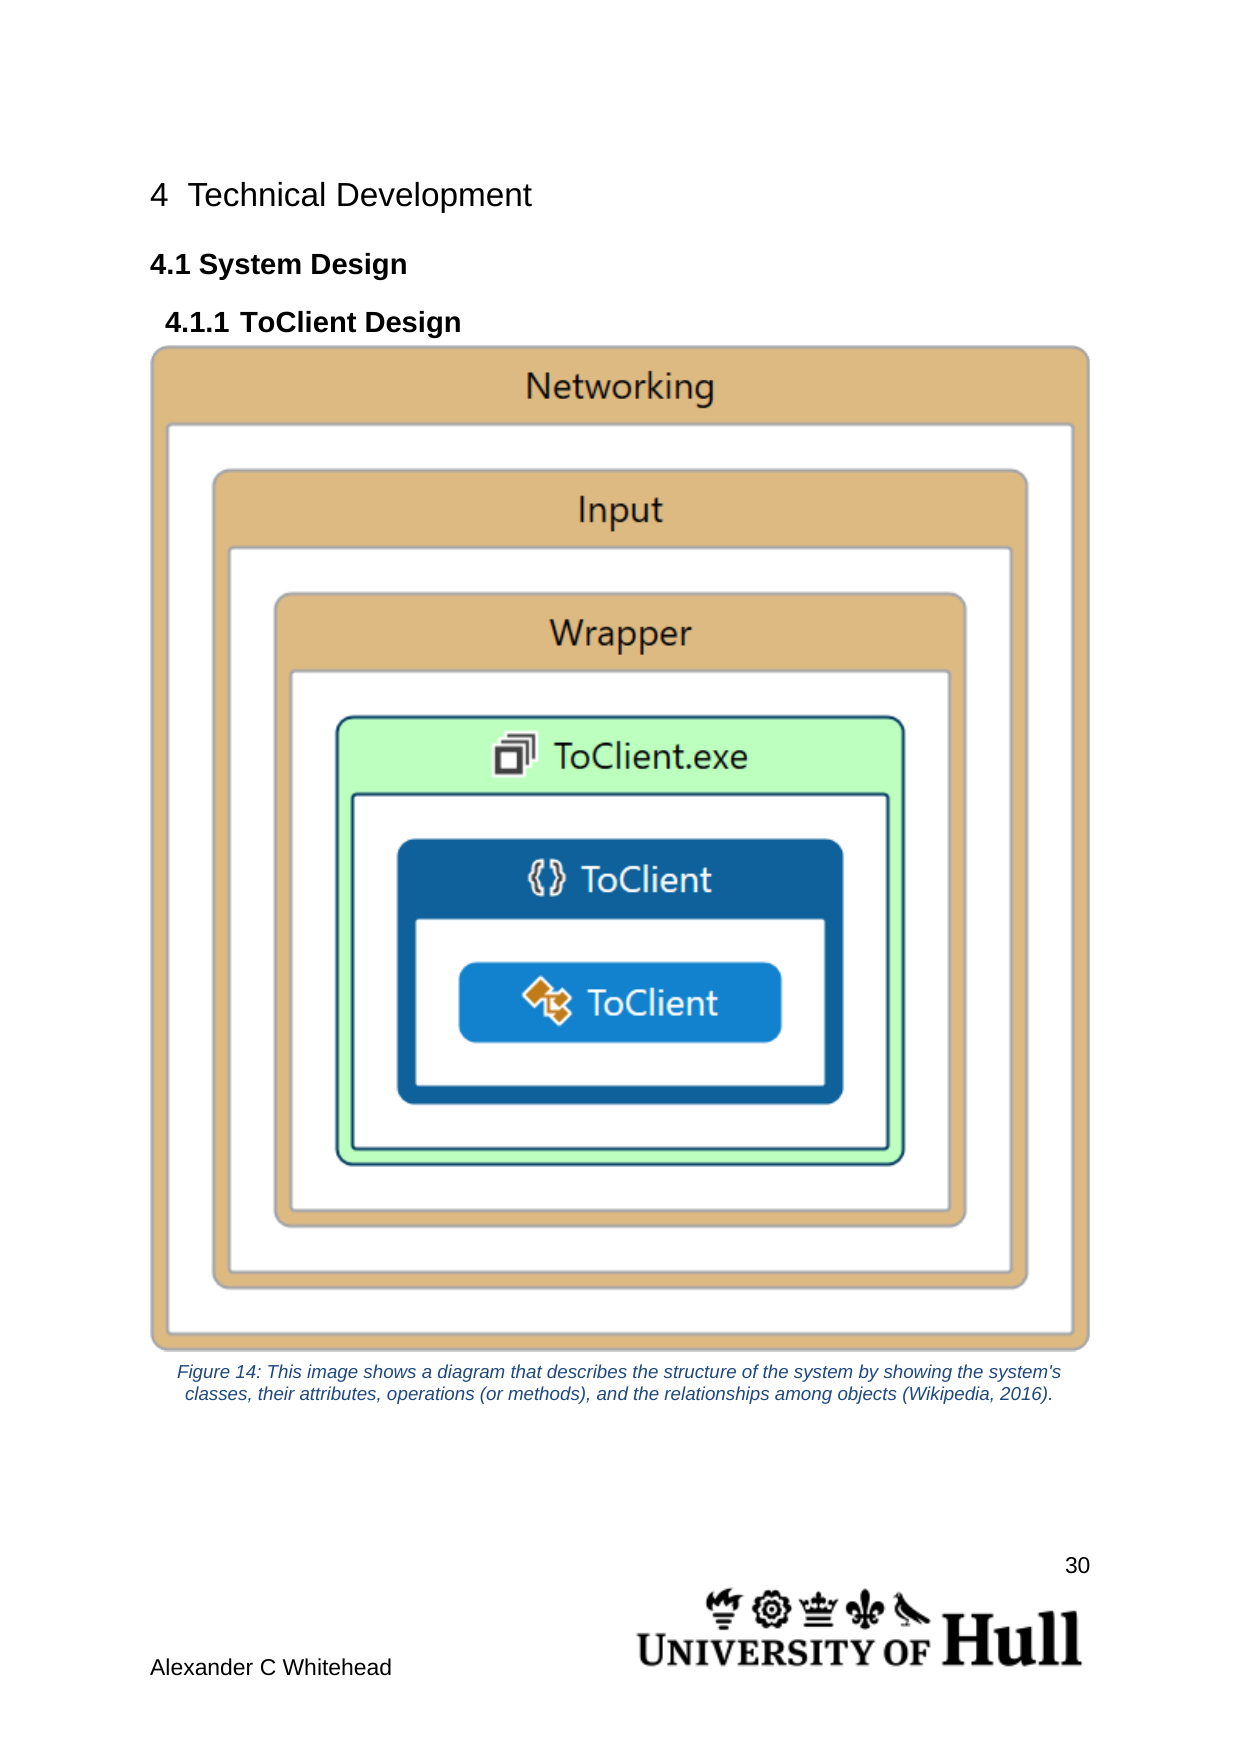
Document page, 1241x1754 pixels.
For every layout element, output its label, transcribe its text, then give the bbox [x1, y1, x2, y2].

subtitle Technical Development [150, 175, 1090, 213]
subtitle ToClient Design [165, 305, 1090, 339]
picture [150, 345, 1091, 1352]
picture [630, 1578, 1091, 1676]
subtitle System Design [150, 247, 1090, 280]
